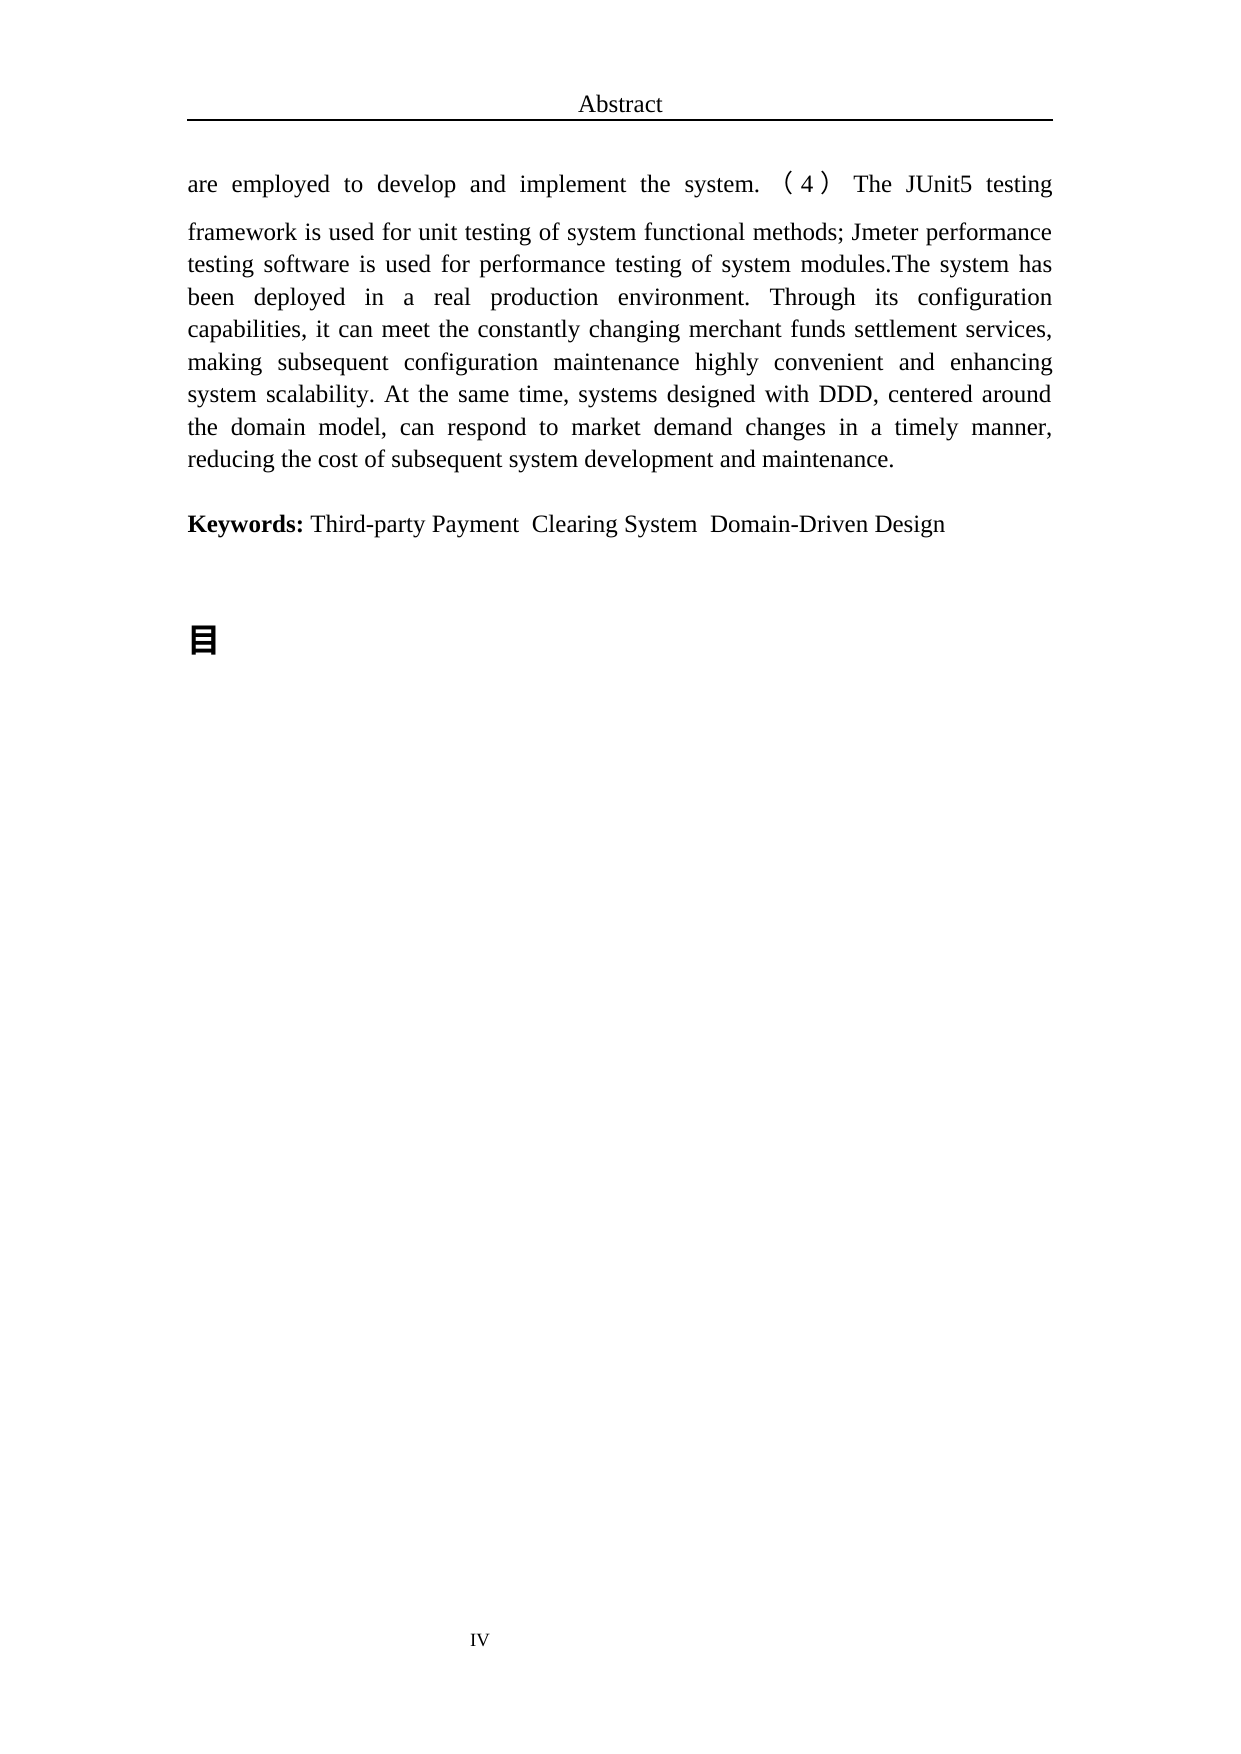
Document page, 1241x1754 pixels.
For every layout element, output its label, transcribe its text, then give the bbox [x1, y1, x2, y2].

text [187, 150, 1053, 475]
text Keywords: Third-party Payment Clearing System Domain-Driven Design [187, 507, 1053, 540]
